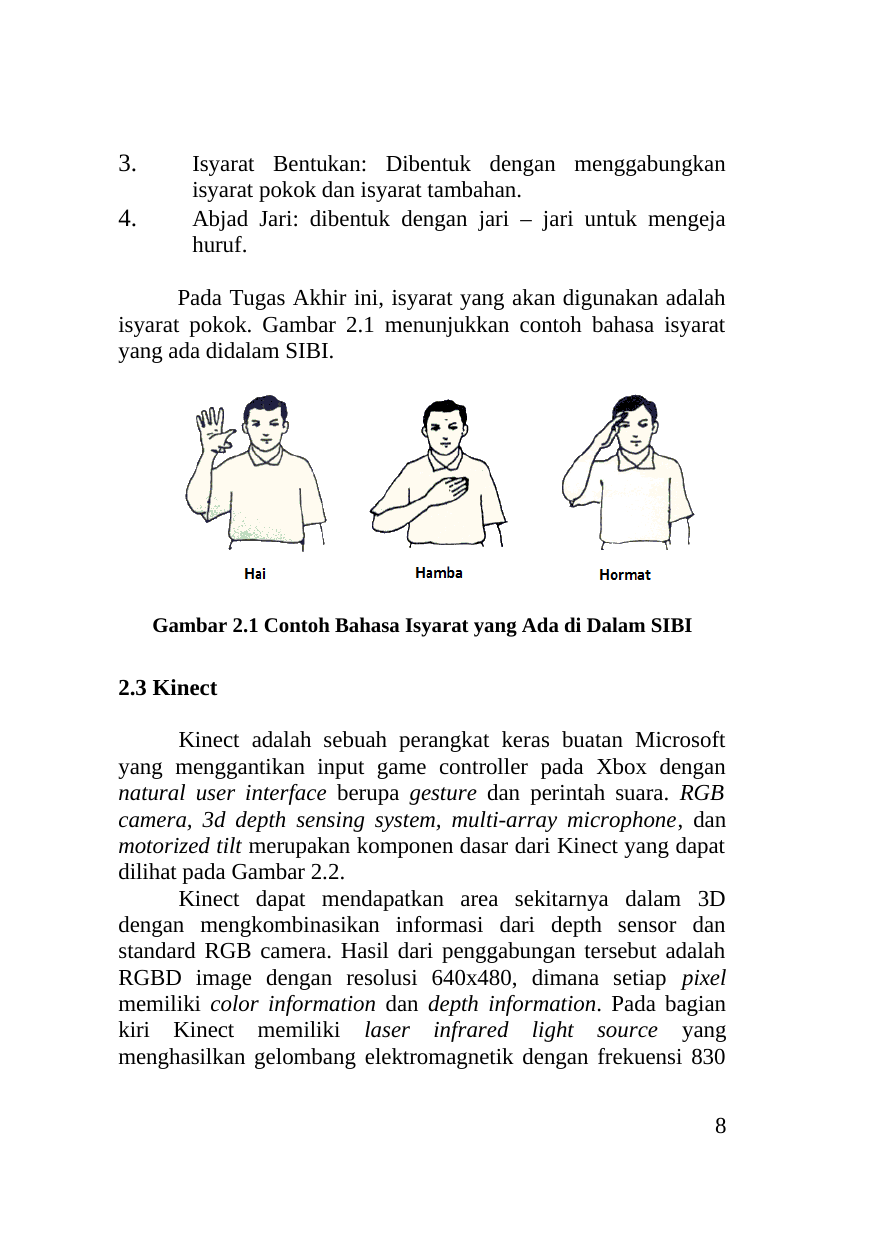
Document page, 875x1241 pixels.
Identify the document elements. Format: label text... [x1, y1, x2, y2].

list Abjad Jari: dibentuk dengan jari – jari untuk mengeja huruf. [118, 203, 726, 258]
list Isyarat Bentukan: Dibentuk dengan menggabungkan isyarat pokok dan isyarat tambahan. [118, 148, 726, 203]
list Gambar 2.1 Contoh Bahasa Isyarat yang Ada di Dalam SIBI [118, 613, 726, 637]
text Kinect adalah sebuah perangkat keras buatan Microsoft yang menggantikan input game controller pada Xbox dengan natural user interface berupa gesture dan perintah suara. RGB camera, 3d depth sensing system, multi-array microphone, dan motorized tilt merupakan komponen dasar dari Kinect yang dapat dilihat pada Gambar 2.2. [118, 727, 726, 885]
subtitle 2.3 Kinect [118, 674, 726, 700]
picture [176, 389, 699, 589]
text Pada Tugas Akhir ini, isyarat yang akan digunakan adalah isyarat pokok. Gambar 2.1 menunjukkan contoh bahasa isyarat yang ada didalam SIBI. [118, 284, 726, 363]
